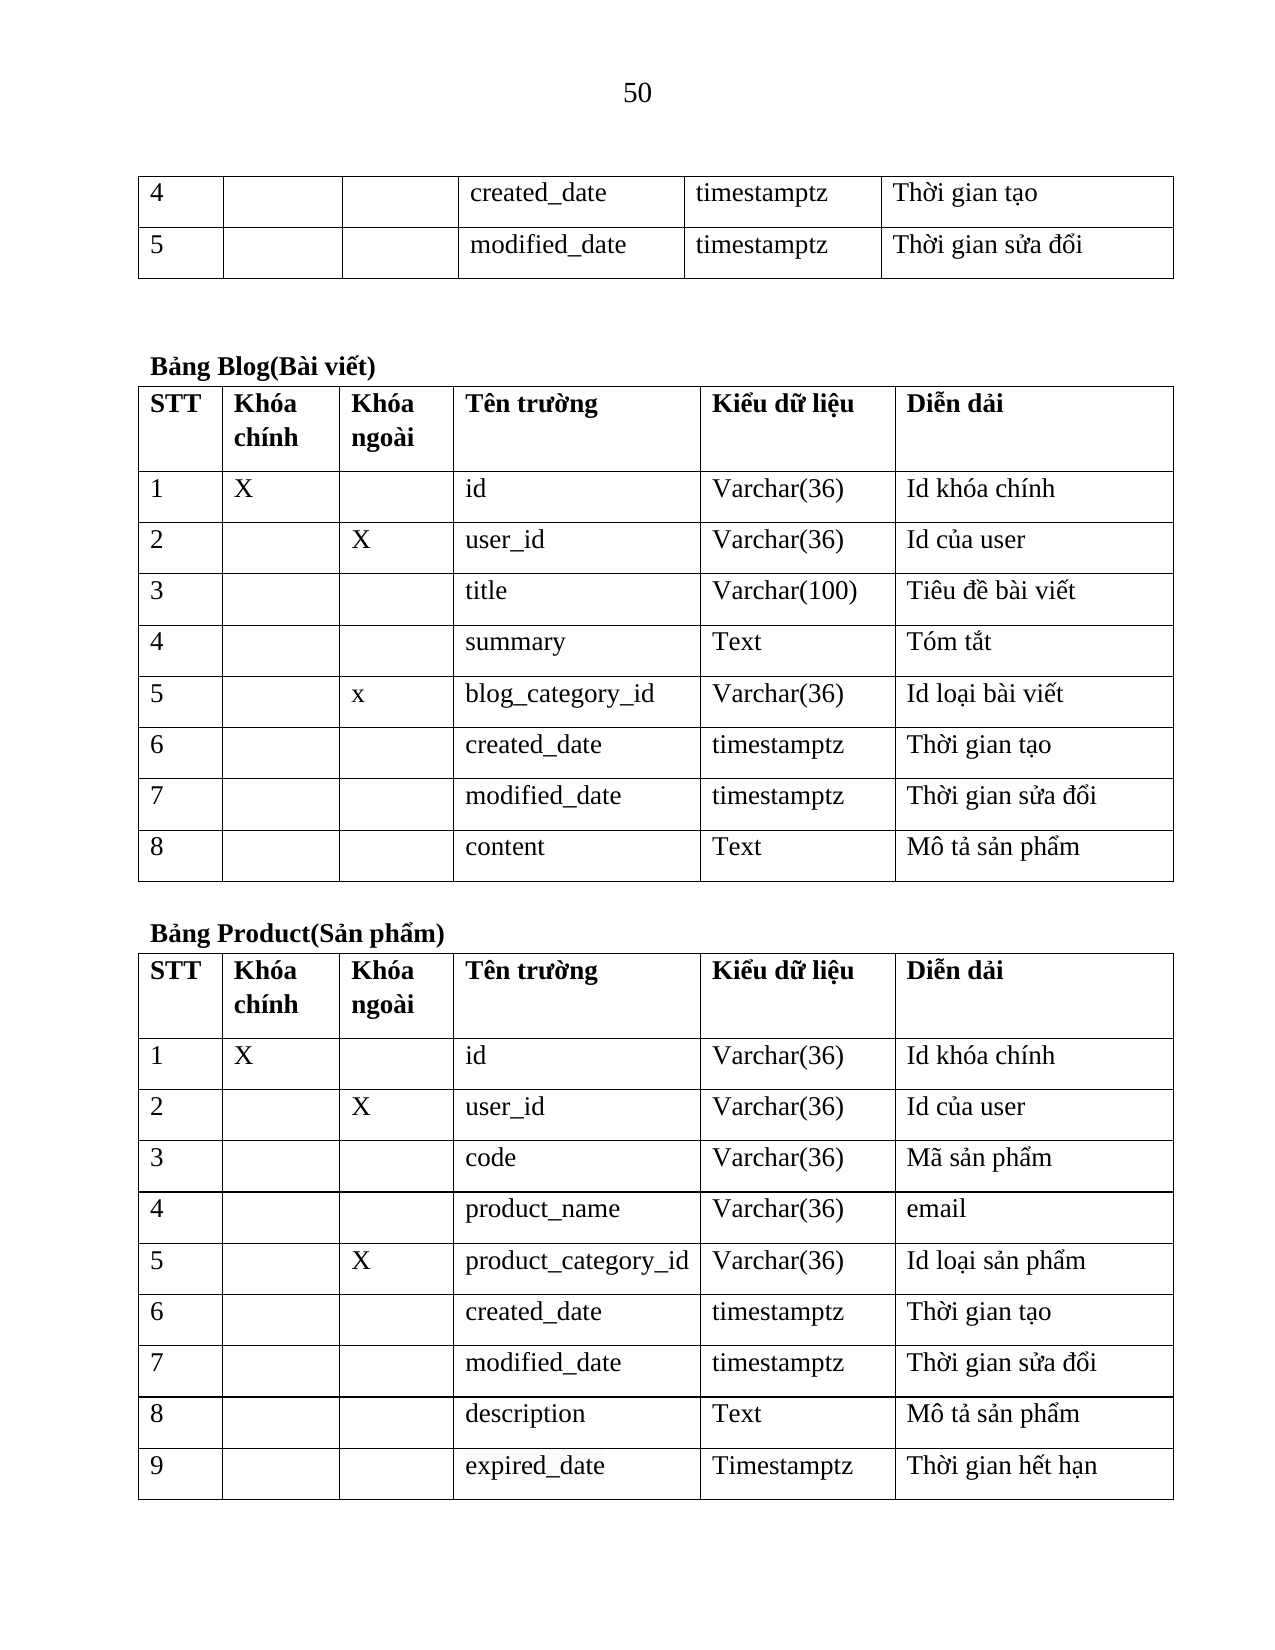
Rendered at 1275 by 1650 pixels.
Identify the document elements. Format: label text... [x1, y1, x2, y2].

table_cell timestamptz [701, 779, 895, 829]
table_cell modified_date [459, 228, 684, 278]
table_cell [340, 574, 453, 624]
table_cell [223, 1244, 339, 1294]
table_cell Id của user [896, 1090, 1173, 1140]
table_cell [224, 228, 342, 278]
table_cell 4 [139, 626, 222, 676]
text Bảng Product(Sản phẩm) [150, 917, 1125, 949]
table_cell 3 [139, 574, 222, 624]
table_cell Mô tả sản phẩm [896, 1398, 1173, 1448]
table_cell [223, 523, 339, 573]
table_cell content [454, 831, 700, 881]
table_cell 1 [139, 1039, 222, 1089]
table_cell modified_date [454, 1346, 700, 1396]
table_cell Text [701, 1398, 895, 1448]
table_cell description [454, 1398, 700, 1448]
table_cell Timestamptz [701, 1449, 895, 1499]
table_cell 4 [139, 1193, 222, 1243]
table_cell Thời gian hết hạn [896, 1449, 1173, 1499]
table_cell created_date [459, 177, 684, 227]
table_cell Id khóa chính [896, 1039, 1173, 1089]
table_cell Varchar(36) [701, 1244, 895, 1294]
table_cell summary [454, 626, 700, 676]
table_cell 2 [139, 523, 222, 573]
table_cell Thời gian tạo [896, 1295, 1173, 1345]
table_header Tên trường [454, 387, 700, 471]
table_cell Id loại sản phẩm [896, 1244, 1173, 1294]
table_cell Thời gian sửa đổi [882, 228, 1173, 278]
table_cell [223, 1141, 339, 1191]
table_header Khóa chính [223, 387, 339, 471]
table_cell [340, 779, 453, 829]
table_cell [340, 1141, 453, 1191]
table_header Kiểu dữ liệu [701, 387, 895, 471]
table_cell 1 [139, 472, 222, 522]
table_cell [343, 177, 458, 227]
table_header Khóa chính [223, 954, 339, 1038]
table_cell 9 [139, 1449, 222, 1499]
table_cell [223, 677, 339, 727]
table_cell expired_date [454, 1449, 700, 1499]
table_cell X [223, 472, 339, 522]
table_cell [223, 1398, 339, 1448]
table_header Khóa ngoài [340, 954, 453, 1038]
table_header Diễn dải [896, 954, 1173, 1038]
table_cell [340, 1346, 453, 1396]
table_cell [223, 1295, 339, 1345]
table_cell [340, 626, 453, 676]
table_cell id [454, 472, 700, 522]
table_cell Tiêu đề bài viết [896, 574, 1173, 624]
table_cell Varchar(100) [701, 574, 895, 624]
table_cell [223, 728, 339, 778]
table_cell Varchar(36) [701, 1141, 895, 1191]
table_cell modified_date [454, 779, 700, 829]
table_cell email [896, 1193, 1173, 1243]
table_cell [340, 1449, 453, 1499]
table_header STT [139, 954, 222, 1038]
table_cell Varchar(36) [701, 523, 895, 573]
table_cell 3 [139, 1141, 222, 1191]
table_header Khóa ngoài [340, 387, 453, 471]
table_cell x [340, 677, 453, 727]
table_cell [340, 1039, 453, 1089]
table_header Kiểu dữ liệu [701, 954, 895, 1038]
table_cell Id của user [896, 523, 1173, 573]
table_header Diễn dải [896, 387, 1173, 471]
table_cell Tóm tắt [896, 626, 1173, 676]
table_cell [343, 228, 458, 278]
table_cell X [340, 1244, 453, 1294]
table_cell created_date [454, 1295, 700, 1345]
table_cell Varchar(36) [701, 472, 895, 522]
table_cell [223, 779, 339, 829]
table_cell timestamptz [701, 1295, 895, 1345]
table_cell Id loại bài viết [896, 677, 1173, 727]
table_cell Thời gian tạo [896, 728, 1173, 778]
text Bảng Blog(Bài viết) [150, 351, 1125, 382]
table_cell 6 [139, 1295, 222, 1345]
table_cell [223, 1193, 339, 1243]
table_cell [340, 1295, 453, 1345]
table_cell 4 [139, 177, 223, 227]
table_cell user_id [454, 523, 700, 573]
table_cell [223, 626, 339, 676]
table_cell [223, 574, 339, 624]
table_cell 7 [139, 1346, 222, 1396]
table_cell 5 [139, 228, 223, 278]
table_cell created_date [454, 728, 700, 778]
table_cell product_name [454, 1193, 700, 1243]
table_cell [223, 1090, 339, 1140]
table_cell [223, 1449, 339, 1499]
table_header STT [139, 387, 222, 471]
table_cell [340, 1398, 453, 1448]
table_header Tên trường [454, 954, 700, 1038]
table_cell id [454, 1039, 700, 1089]
table_cell Text [701, 626, 895, 676]
table_cell Mã sản phẩm [896, 1141, 1173, 1191]
table_cell product_category_id [454, 1244, 700, 1294]
table_cell X [340, 1090, 453, 1140]
table_cell Thời gian tạo [882, 177, 1173, 227]
table_cell Varchar(36) [701, 1039, 895, 1089]
table_cell Varchar(36) [701, 1090, 895, 1140]
table_cell [340, 1193, 453, 1243]
table_cell Id khóa chính [896, 472, 1173, 522]
table_cell Text [701, 831, 895, 881]
table_cell [223, 831, 339, 881]
table_cell Thời gian sửa đổi [896, 779, 1173, 829]
table_cell code [454, 1141, 700, 1191]
table_cell [340, 831, 453, 881]
table_cell Thời gian sửa đổi [896, 1346, 1173, 1396]
table_cell timestamptz [685, 228, 881, 278]
table_cell title [454, 574, 700, 624]
table_cell timestamptz [685, 177, 881, 227]
table_cell Mô tả sản phẩm [896, 831, 1173, 881]
table_cell [340, 472, 453, 522]
table_cell 5 [139, 1244, 222, 1294]
table_cell 5 [139, 677, 222, 727]
table_cell 6 [139, 728, 222, 778]
table_cell [223, 1346, 339, 1396]
table_cell 8 [139, 831, 222, 881]
table_cell [224, 177, 342, 227]
table_cell Varchar(36) [701, 1193, 895, 1243]
table_cell 2 [139, 1090, 222, 1140]
table_cell blog_category_id [454, 677, 700, 727]
table_cell timestamptz [701, 728, 895, 778]
table_cell [340, 728, 453, 778]
table_cell timestamptz [701, 1346, 895, 1396]
table_cell 8 [139, 1398, 222, 1448]
table_cell 7 [139, 779, 222, 829]
table_cell X [340, 523, 453, 573]
table_cell user_id [454, 1090, 700, 1140]
table_cell X [223, 1039, 339, 1089]
table_cell Varchar(36) [701, 677, 895, 727]
